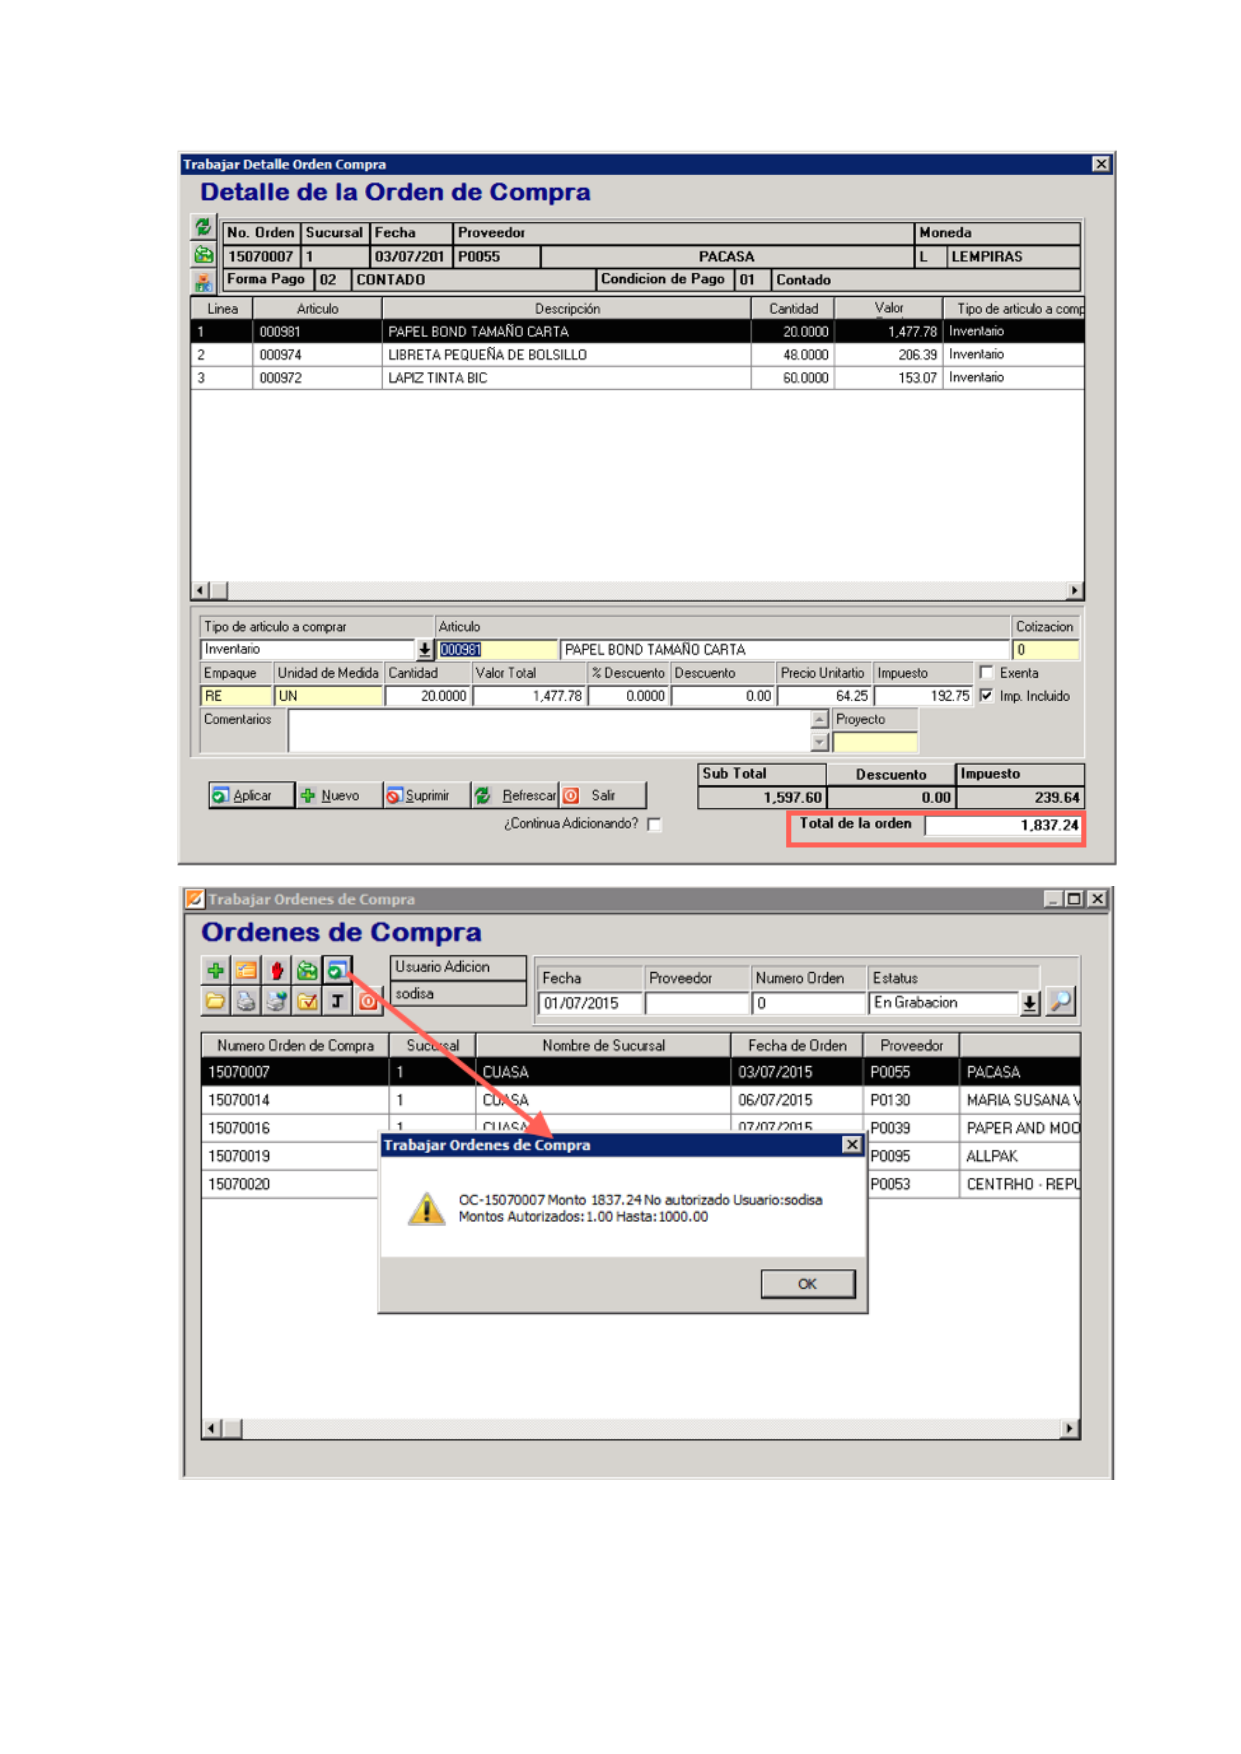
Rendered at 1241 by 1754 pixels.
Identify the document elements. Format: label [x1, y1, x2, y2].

picture [177, 886, 1117, 1480]
picture [177, 147, 1117, 868]
